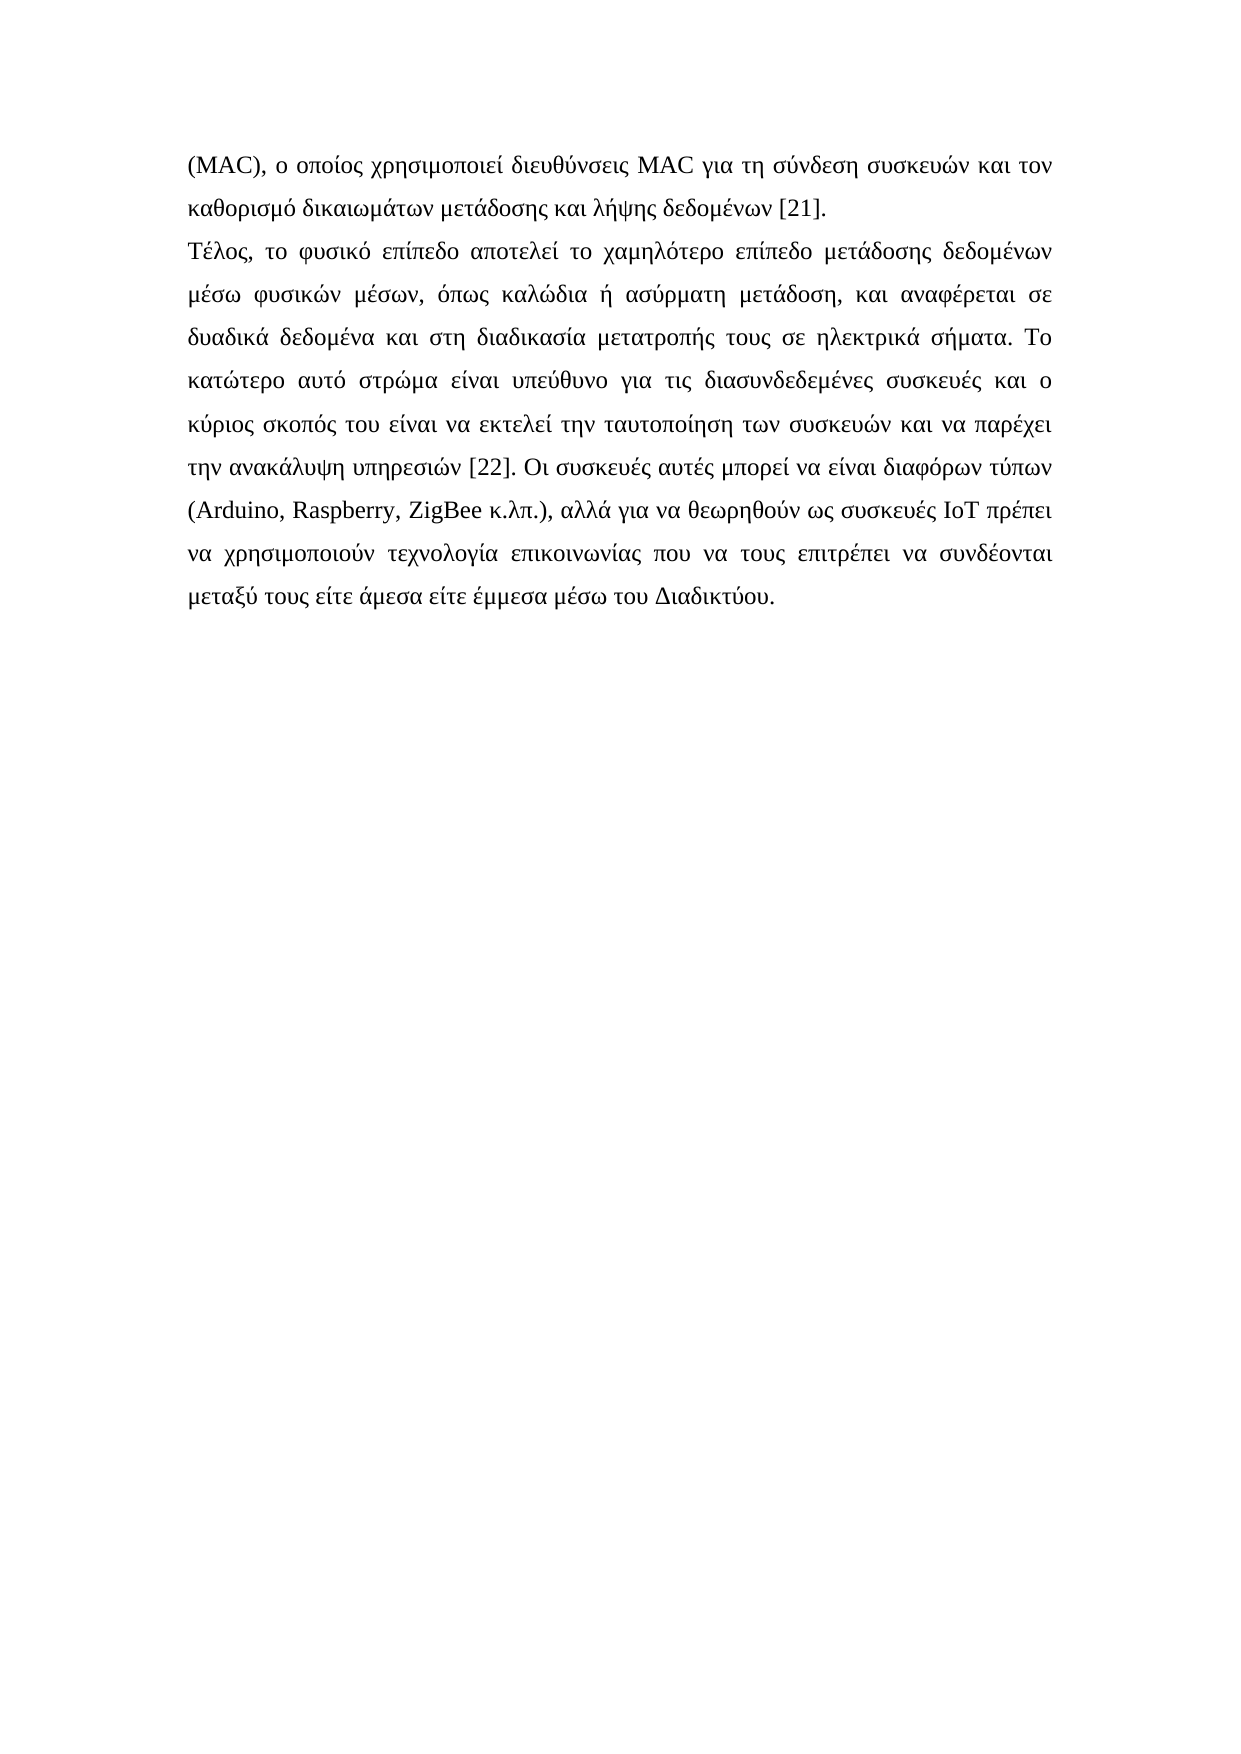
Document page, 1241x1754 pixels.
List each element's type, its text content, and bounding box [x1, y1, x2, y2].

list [187, 150, 1053, 222]
list Τέλος, το φυσικό επίπεδο αποτελεί το χαμηλότερο επίπεδο μετάδοσης δεδομένων μέσω φυσικών μέσων, όπως καλώδια ή ασύρματη μετάδοση, και αναφέρεται σε δυαδικά δεδομένα και στη διαδικασία μετατροπής τους σε ηλεκτρικά σήματα. Το κατώτερο αυτό στρώμα είναι υπεύθυνο για τις διασυνδεδεμένες συσκευές και ο κύριος σκοπός του είναι να εκτελεί την ταυτοποίηση των συσκευών και να παρέχει την ανακάλυψη υπηρεσιών . Οι συσκευές αυτές μπορεί να είναι διαφόρων τύπων (Arduino, Raspberry, ZigBee κ.λπ.), αλλά για να θεωρηθούν ως συσκευές IoT πρέπει να χρησιμοποιούν τεχνολογία επικοινωνίας που να τους επιτρέπει να συνδέονται μεταξύ τους είτε άμεσα είτε έμμεσα μέσω του Διαδικτύου. [187, 236, 1053, 610]
